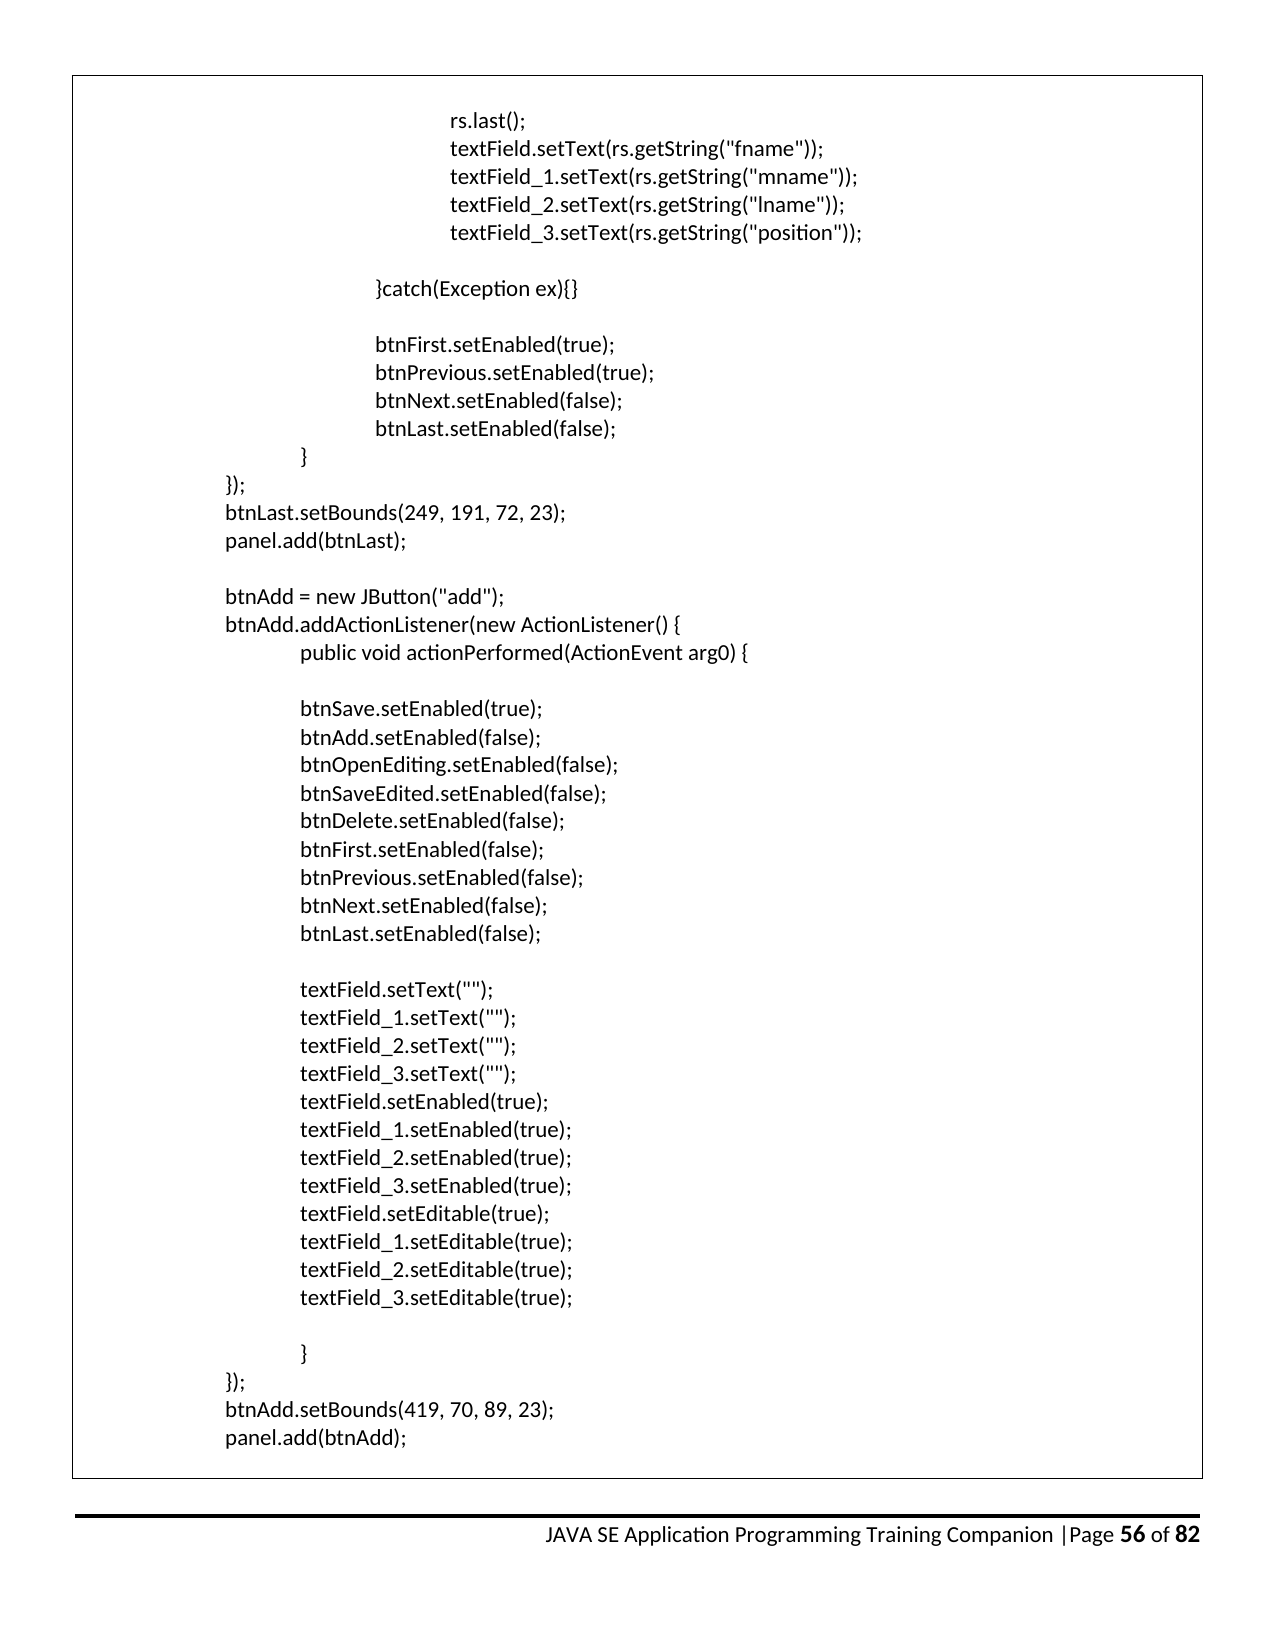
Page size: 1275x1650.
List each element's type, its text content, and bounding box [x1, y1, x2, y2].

text btnLast.setEnabled(false); [75, 919, 1200, 947]
text textField_1.setEditable(true); [75, 1227, 1200, 1255]
text btnAdd.addActionListener(new ActionListener() { [75, 611, 1200, 638]
text textField_2.setEditable(true); [75, 1255, 1200, 1283]
text btnAdd = new JButton("add"); [75, 582, 1200, 611]
text textField_1.setText(""); [75, 1003, 1200, 1031]
text btnPrevious.setEnabled(false); [75, 863, 1200, 891]
text textField_3.setText(""); [75, 1059, 1200, 1087]
text btnNext.setEnabled(false); [75, 386, 1200, 414]
text rs.last(); [75, 106, 1200, 134]
text textField_3.setEnabled(true); [75, 1171, 1200, 1199]
text textField_1.setText(rs.getString("mname")); [75, 162, 1200, 190]
text btnDelete.setEnabled(false); [75, 807, 1200, 835]
text } [75, 1339, 1200, 1367]
text panel.add(btnLast); [75, 526, 1200, 554]
text }); [75, 470, 1200, 498]
text public void actionPerformed(ActionEvent arg0) { [75, 638, 1200, 667]
text btnNext.setEnabled(false); [75, 891, 1200, 919]
text panel.add(btnAdd); [75, 1423, 1200, 1451]
text textField.setEnabled(true); [75, 1087, 1200, 1115]
text btnOpenEditing.setEnabled(false); [75, 751, 1200, 779]
text btnLast.setEnabled(false); [75, 414, 1200, 442]
text btnLast.setBounds(249, 191, 72, 23); [75, 498, 1200, 526]
text textField_2.setText(rs.getString("lname")); [75, 190, 1200, 218]
text }); [75, 1367, 1200, 1395]
text textField_2.setEnabled(true); [75, 1143, 1200, 1171]
text textField_3.setEditable(true); [75, 1283, 1200, 1311]
text btnAdd.setBounds(419, 70, 89, 23); [75, 1395, 1200, 1423]
text textField.setEditable(true); [75, 1199, 1200, 1227]
text btnFirst.setEnabled(false); [75, 835, 1200, 863]
text textField_1.setEnabled(true); [75, 1115, 1200, 1143]
text textField_2.setText(""); [75, 1031, 1200, 1059]
text textField.setText(rs.getString("fname")); [75, 134, 1200, 162]
text btnSaveEdited.setEnabled(false); [75, 779, 1200, 807]
text textField_3.setText(rs.getString("position")); [75, 218, 1200, 246]
text btnFirst.setEnabled(true); [75, 330, 1200, 358]
text btnPrevious.setEnabled(true); [75, 358, 1200, 386]
text btnAdd.setEnabled(false); [75, 723, 1200, 751]
text textField.setText(""); [75, 975, 1200, 1003]
text }catch(Exception ex){} [75, 274, 1200, 302]
text } [75, 442, 1200, 470]
text btnSave.setEnabled(true); [75, 694, 1200, 723]
